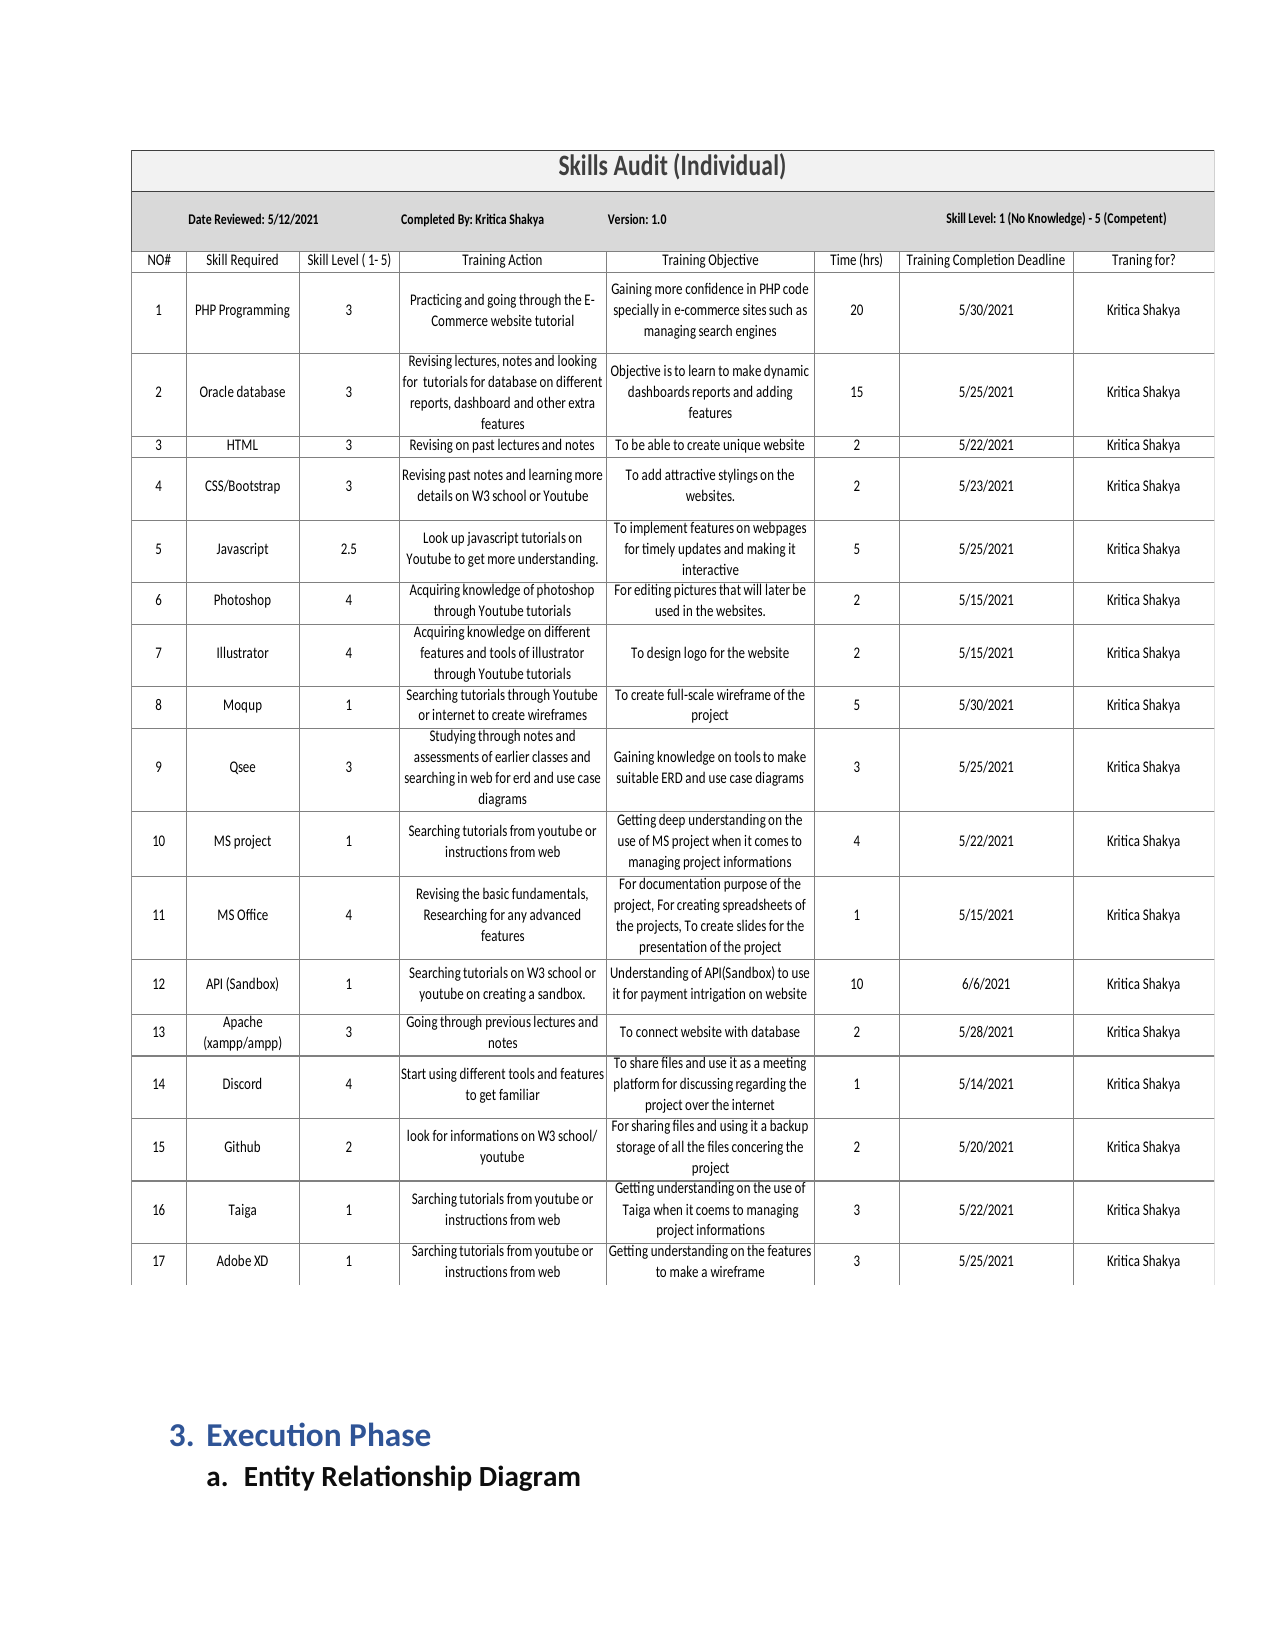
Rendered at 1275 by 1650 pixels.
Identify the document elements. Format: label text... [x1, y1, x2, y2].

list Execution Phase [169, 1414, 1125, 1455]
list Entity Relationship Diagram [206, 1458, 1125, 1494]
